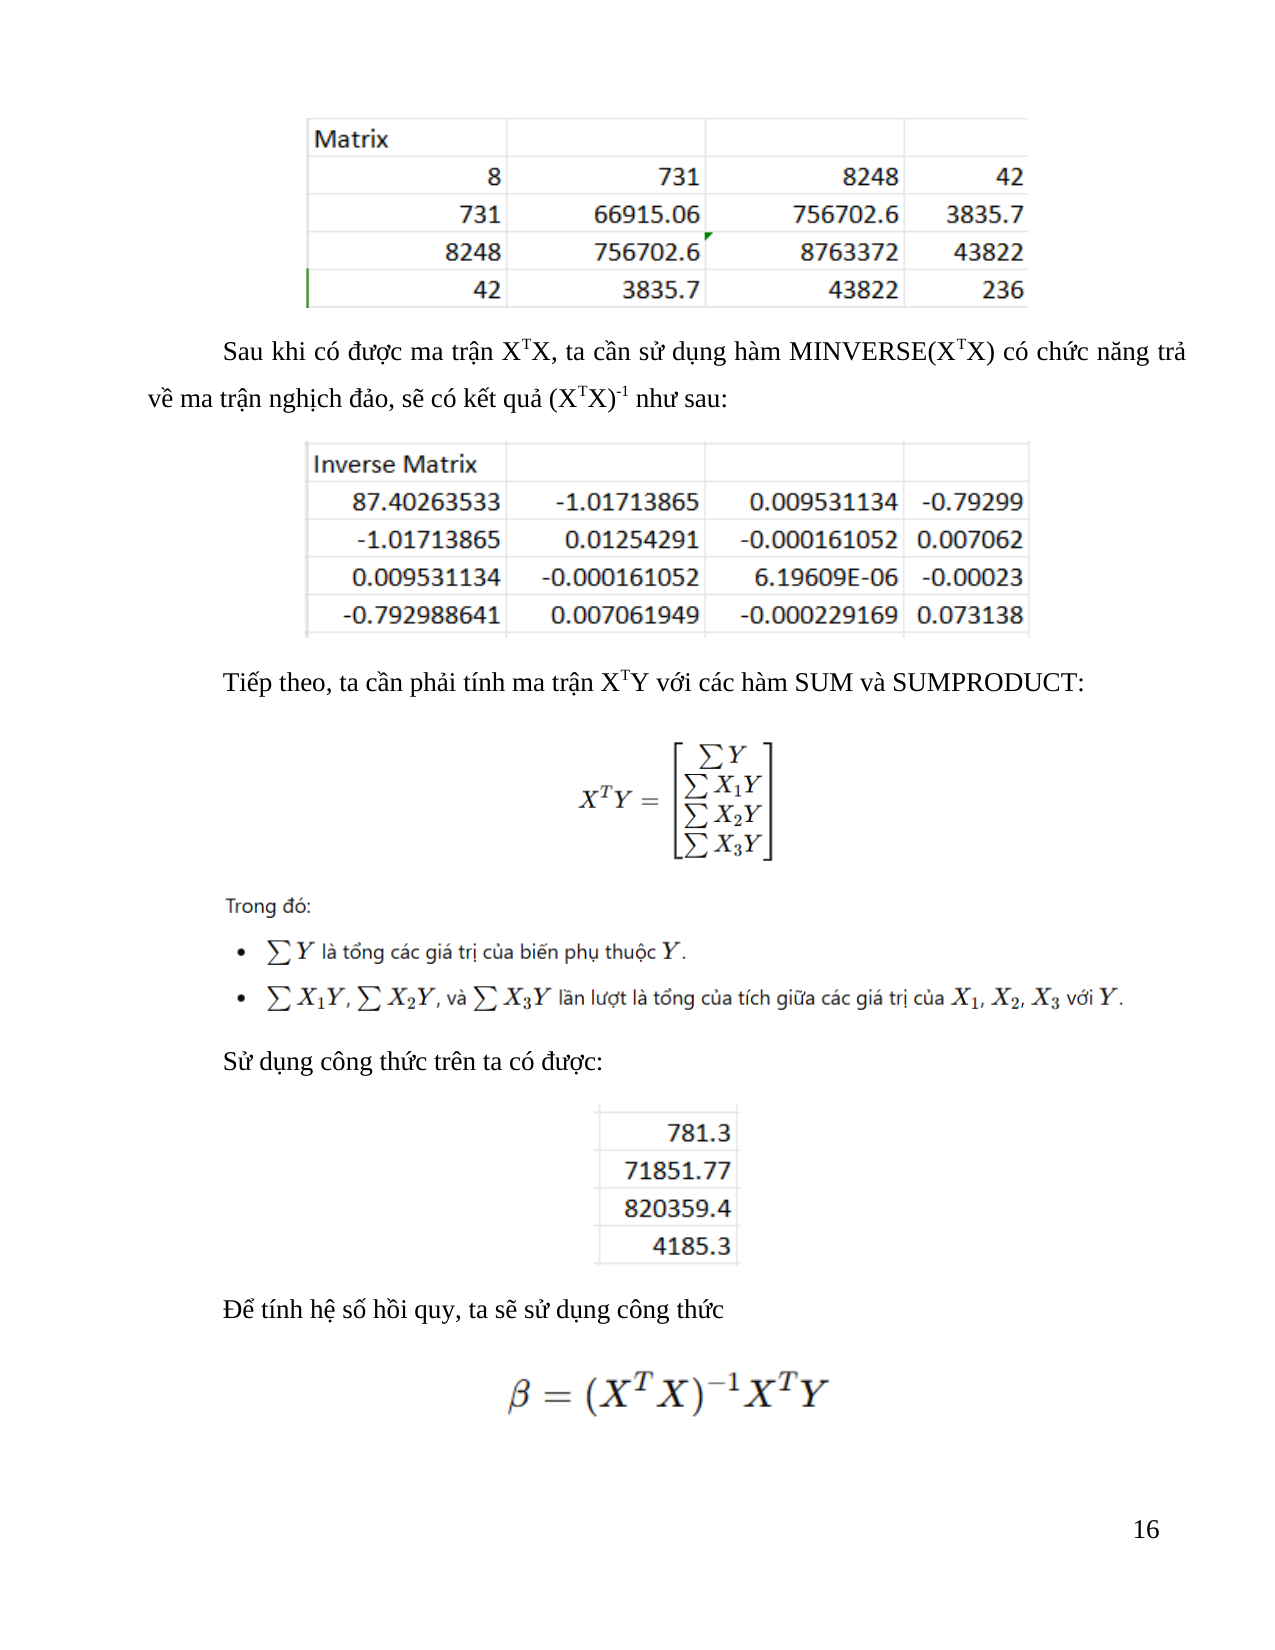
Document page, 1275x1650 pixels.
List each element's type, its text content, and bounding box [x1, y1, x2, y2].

text Sử dụng công thức trên ta có được: [148, 1045, 1186, 1076]
picture [304, 441, 1030, 638]
picture [306, 118, 1028, 308]
text Để tính hệ số hồi quy, ta sẽ sử dụng công thức [148, 1293, 1186, 1324]
picture [205, 725, 1129, 1018]
picture [593, 1104, 741, 1266]
text Sau khi có được ma trận XTX, ta cần sử dụng hàm MINVERSE(XTX) có chức năng trả về ma trận nghịch đảo, sẽ có kết quả (XTX)-1 như sau: [148, 335, 1186, 413]
text Tiếp theo, ta cần phải tính ma trận XTY với các hàm SUM và SUMPRODUCT: [148, 666, 1186, 697]
picture [494, 1352, 840, 1428]
